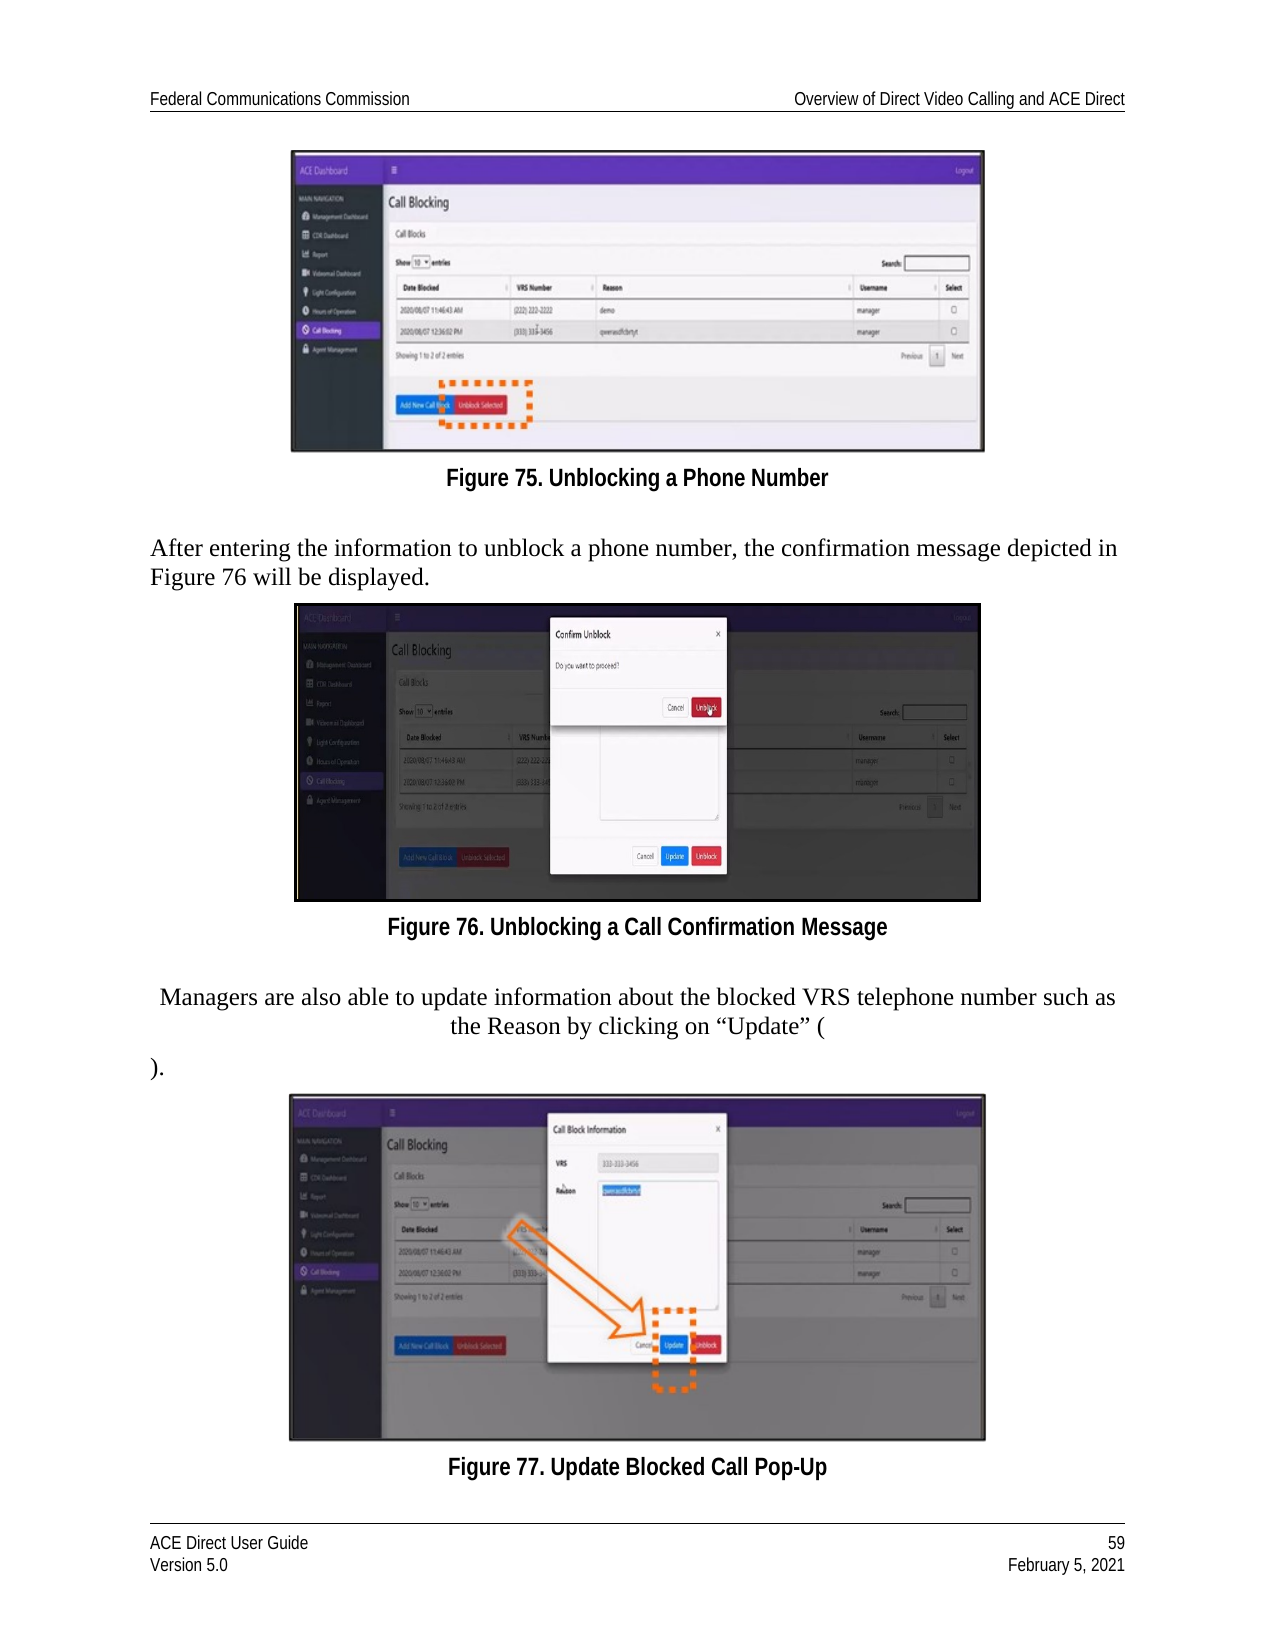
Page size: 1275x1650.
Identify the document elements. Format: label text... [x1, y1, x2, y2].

text Figure 77). [150, 1052, 1125, 1081]
text Figure 76. Unblocking a Call Confirmation Message [150, 912, 1125, 941]
picture [290, 150, 985, 453]
picture [297, 606, 978, 899]
text Figure 75. Unblocking a Phone Number [150, 463, 1125, 492]
text Figure 77. Update Blocked Call Pop-Up [150, 1452, 1125, 1480]
picture [288, 1093, 987, 1442]
text Managers are also able to update information about the blocked VRS telephone number such as the Reason by clicking on “Update” ( [150, 982, 1125, 1040]
text After entering the information to unblock a phone number, the confirmation message depicted in Figure 76 will be displayed. [150, 533, 1125, 591]
